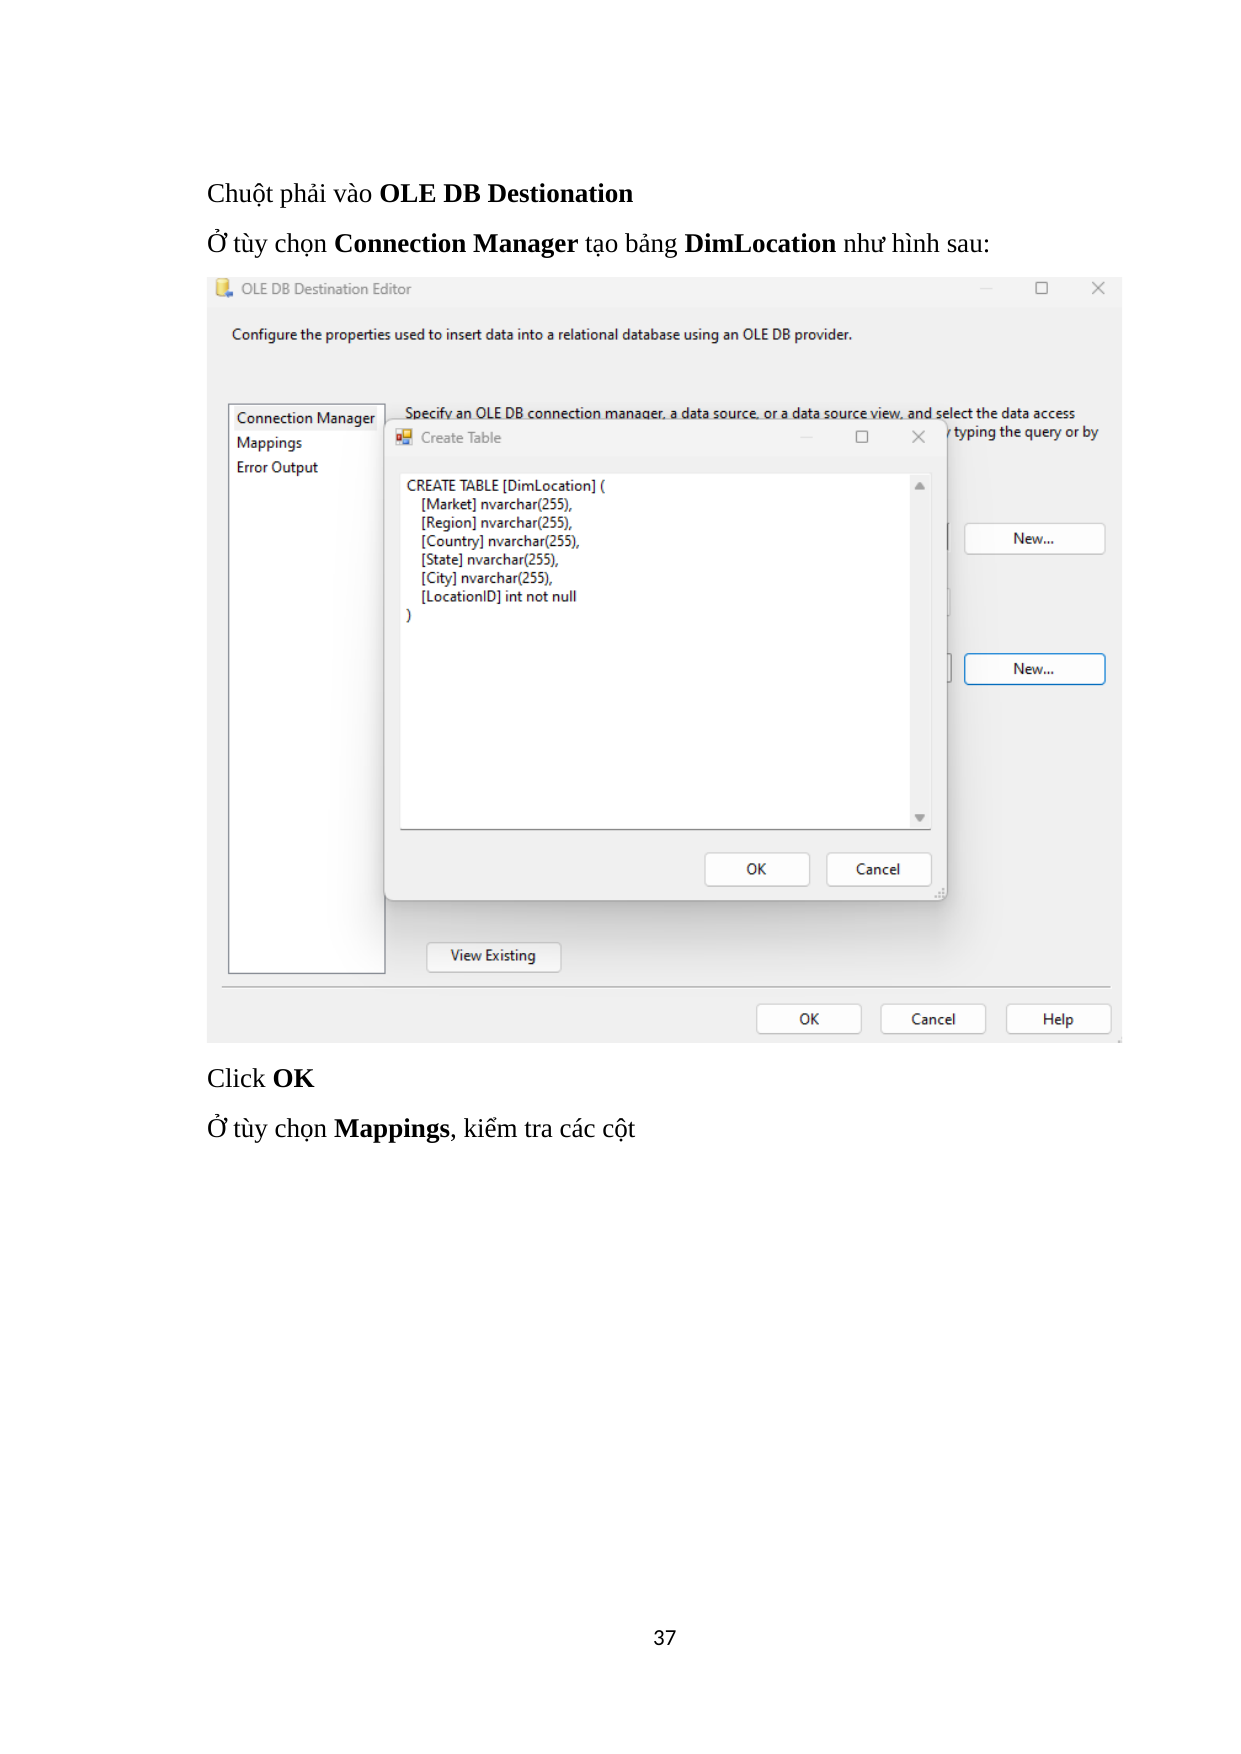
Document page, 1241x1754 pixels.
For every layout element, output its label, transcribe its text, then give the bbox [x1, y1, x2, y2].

text Ở tùy chọn Connection Manager tạo bảng DimLocation như hình sau: [207, 227, 1122, 258]
text Click OK [207, 1062, 1122, 1093]
text Ở tùy chọn Mappings, kiểm tra các cột [207, 1112, 1122, 1143]
text Chuột phải vào OLE DB Destionation [207, 177, 1122, 208]
picture [206, 277, 1123, 1043]
